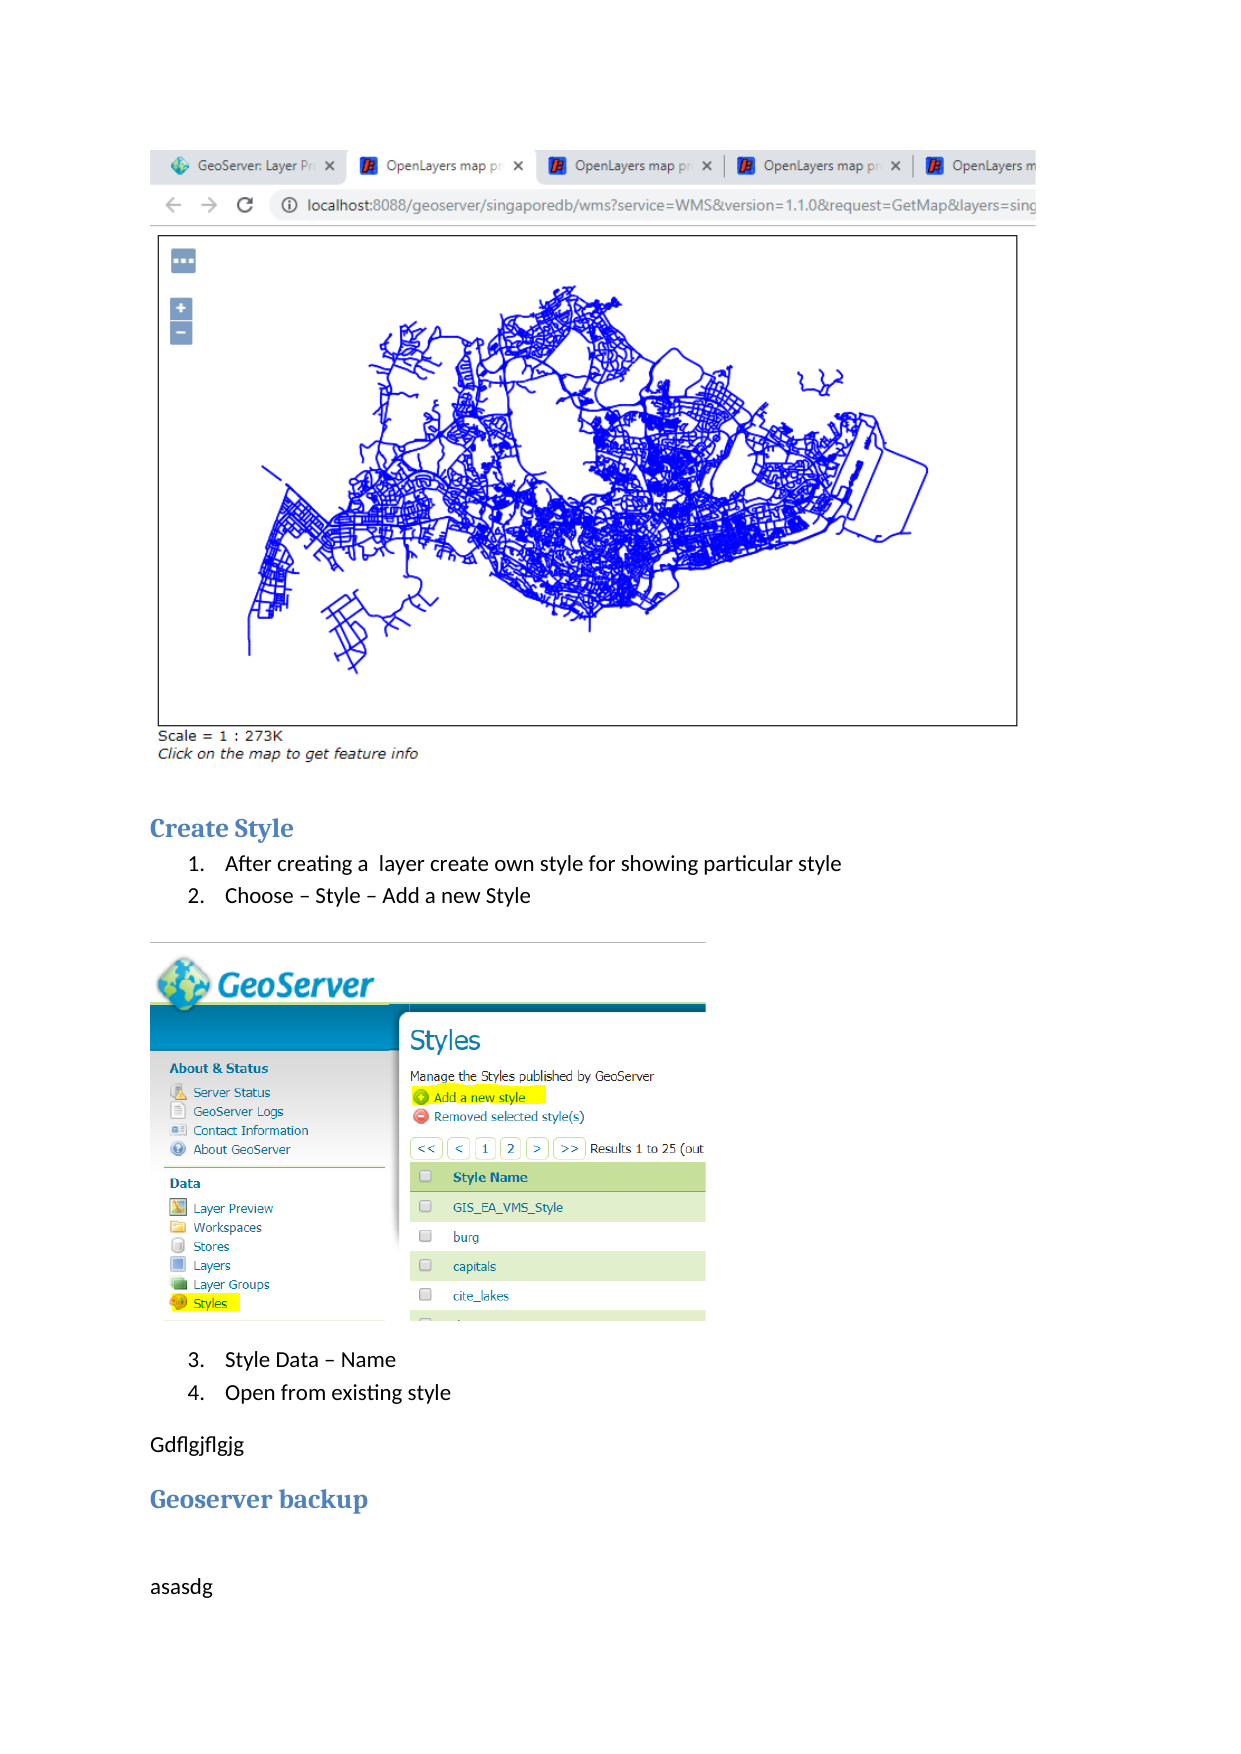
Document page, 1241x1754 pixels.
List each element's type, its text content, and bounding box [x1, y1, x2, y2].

picture [150, 941, 706, 1004]
list Open from existing style [187, 1378, 1090, 1406]
subtitle Geoserver backup [150, 1484, 1090, 1515]
picture [180, 1006, 191, 1010]
list Choose – Style – Add a new Style [187, 881, 1090, 909]
text asasdg [150, 1572, 1090, 1600]
picture [150, 1012, 706, 1321]
picture [150, 150, 1036, 765]
text Gdflgjflgjg [150, 1431, 1090, 1459]
list Style Data – Name [187, 1345, 1090, 1373]
list After creating a layer create own style for showing particular style [187, 849, 1090, 877]
subtitle Create Style [150, 813, 1090, 844]
